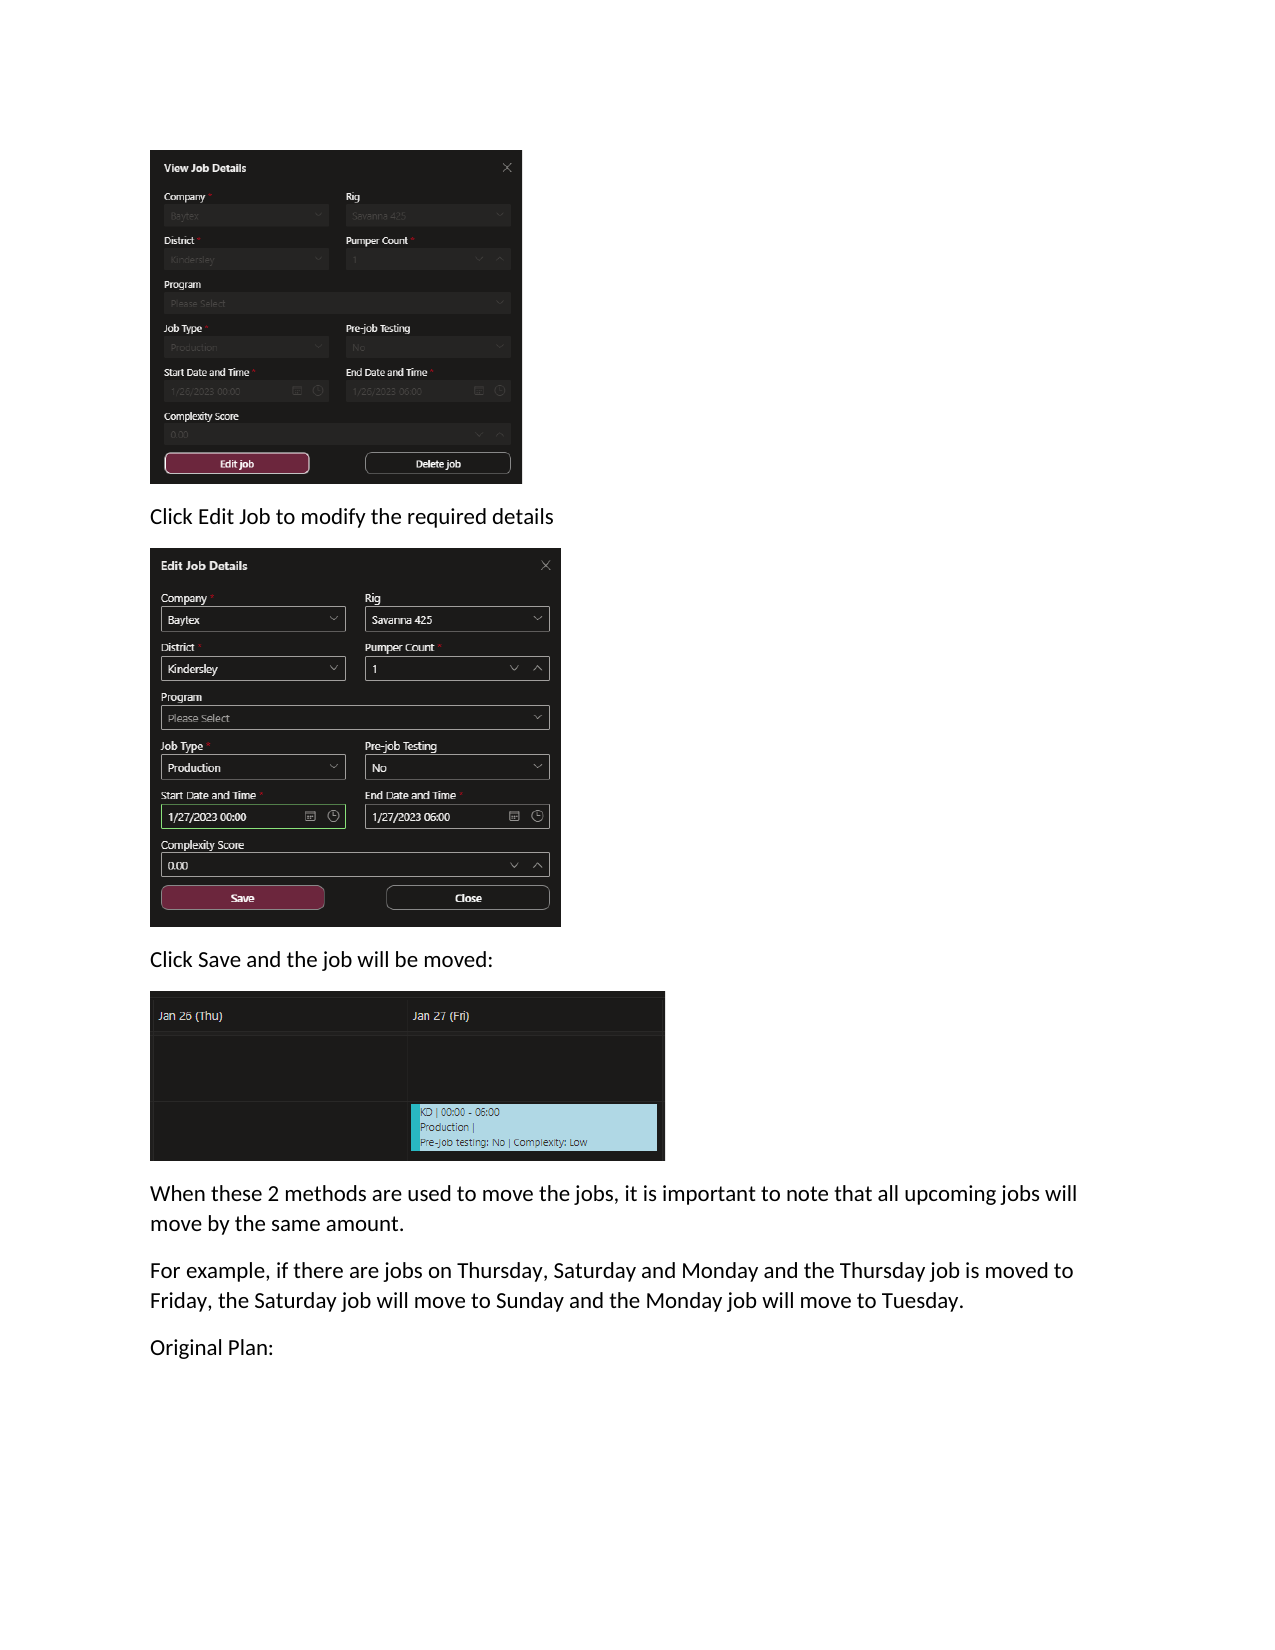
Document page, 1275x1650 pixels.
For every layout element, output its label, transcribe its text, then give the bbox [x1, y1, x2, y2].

text When these 2 methods are used to move the jobs, it is important to note that all upcoming jobs will move by the same amount. [150, 1179, 1125, 1238]
text Original Plan: [150, 1333, 1125, 1362]
picture [150, 548, 561, 927]
picture [150, 150, 523, 484]
text Click Save and the job will be moved: [150, 945, 1125, 973]
text Click Edit Job to modify the required details [150, 502, 1125, 530]
picture [150, 991, 666, 1161]
text For example, if there are jobs on Thursday, Saturday and Monday and the Thursday job is moved to Friday, the Saturday job will move to Sunday and the Monday job will move to Tuesday. [150, 1256, 1125, 1315]
